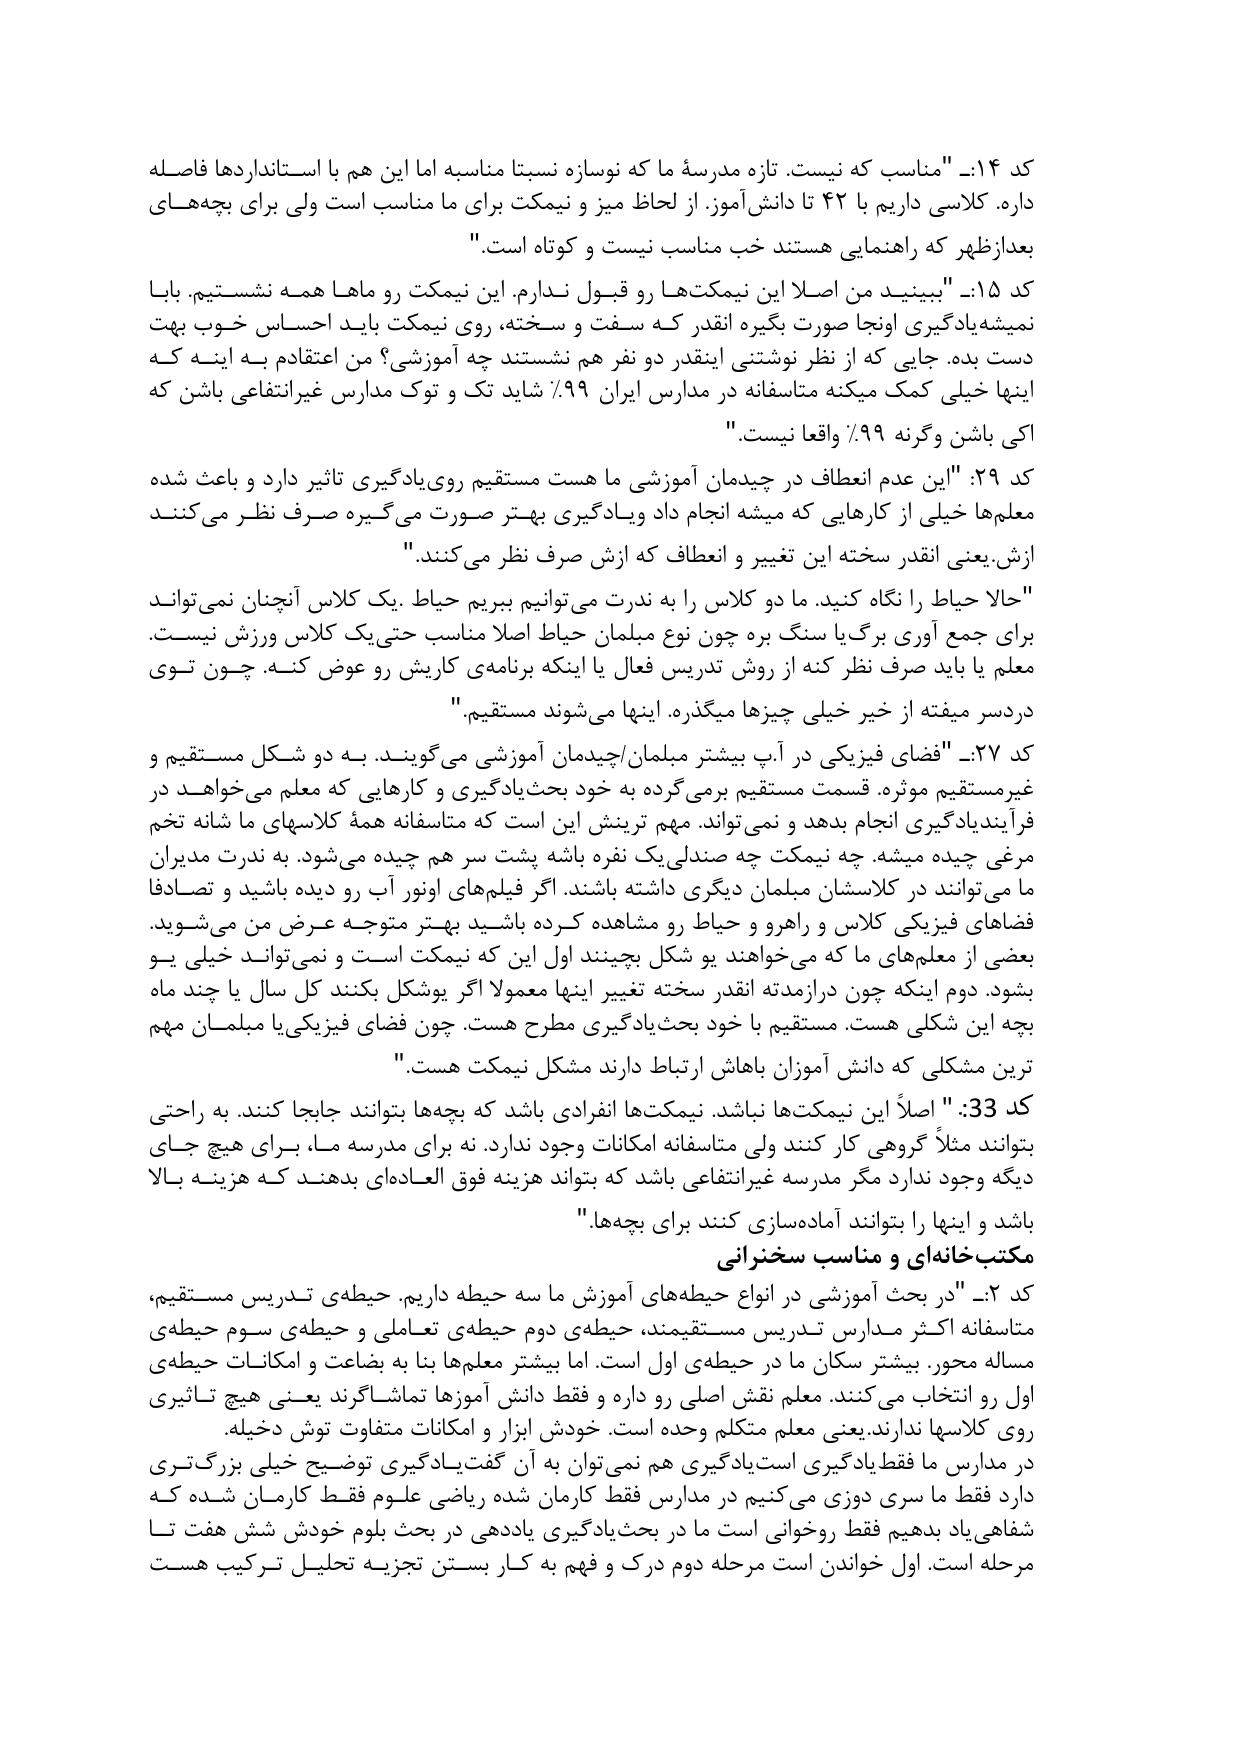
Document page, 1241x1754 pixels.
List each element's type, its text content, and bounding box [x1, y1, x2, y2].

text کد 27: "فضای فیزیکی در آ.پ بیشتر مبلمان/چیدمان آموزشی می‌گویند. به دو شکل مستقیم و غیرمستقیم موثره. قسمت مستقیم برمی‌گرده به خود بحث‌یادگیری و کارهایی که معلم می‌خواهد در فرآیند‌یادگیری انجام بدهد و نمی‌تواند. مهم ترینش این است که متاسفانه همۀ کلاسهای ما شانه تخم مرغی چیده میشه. چه نیمکت چه صندلی‌یک نفره باشه پشت سر هم چیده می‌شود. به ندرت مدیران ما می‌توانند در کلاسشان مبلمان دیگری داشته باشند. اگر فیلم‌های اونور آب رو دیده باشید و تصادفا فضاهای فیزیکی کلاس و راهرو و حیاط رو مشاهده کرده باشید بهتر متوجه عرض من می‌شوید. بعضی از معلم‌های ما که می‌خواهند‌ یو شکل بچینند اول این که نیمکت است و نمی‌تواند خیلی ‌یو بشود. دوم اینکه چون درازمدته انقدر سخته تغییر اینها معمولا اگر ‌یوشکل بکنند کل سال ‌یا چند ماه بچه این شکلی هست. مستقیم با خود بحث‌یادگیری مطرح هست. چون فضای فیزیکی‌یا مبلمان مهم ترین مشکلی که دانش آموزان باهاش ارتباط دارند مشکل نیمکت هست." [148, 733, 1033, 1084]
text کد 15: "ببینید من اصلا این نیمکت‌ها رو قبول ندارم. این نیمکت رو ماها همه نشستیم. بابا نمیشه‌یادگیری اونجا صورت بگیره انقدر که سفت و سخته، روی نیمکت باید احساس خوب بهت دست بده. جایی که از نظر نوشتنی اینقدر دو نفر هم نشستند چه آموزشی؟ من اعتقادم به اینه که اینها خیلی کمک میکنه متاسفانه در مدارس ایران 99% شاید تک و توک مدارس غیرانتفاعی باشن که اکی باشن وگرنه 99% واقعا نیست." [148, 269, 1033, 452]
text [148, 1450, 1033, 1580]
text کد 2: "در بحث آموزشی در انواع حیطه‌های آموزش ما سه حیطه داریم. حیطه‌ی تدریس مستقیم، متاسفانه اکثر مدارس تدریس مستقیمند، حیطه‌ی دوم حیطه‌ی تعاملی و حیطه‌ی سوم حیطه‌ی مساله محور. بیشتر سکان ما در حیطه‌ی اول است. اما بیشتر معلم‌ها بنا به بضاعت و امکانات حیطه‌ی اول رو انتخاب می‌کنند. معلم نقش اصلی رو داره و فقط دانش آموزها تماشاگرند ‌یعنی هیچ تاثیری روی کلاسها ندارند.‌یعنی معلم متکلم وحده است. خودش ابزار و امکانات متفاوت توش دخیله. [148, 1273, 1033, 1446]
text کد 29: "این عدم انعطاف در چیدمان آموزشی ما هست مستقیم روی‌یادگیری تاثیر دارد و باعث شده معلم‌ها خیلی از کارهایی که میشه انجام داد و‌یادگیری بهتر صورت می‌گیره صرف نظر می‌کنند ازش.‌یعنی انقدر سخته این تغییر و انعطاف که ازش صرف نظر می‌کنند." [148, 457, 1033, 573]
text مکتب‌خانه‌ای و مناسب سخنرانی [148, 1244, 1033, 1273]
text کد 33: " اصلاً این نیمکت‌ها نباشد. نیمکت‌ها انفرادی باشد که بچه‌ها بتوانند جابجا کنند. به راحتی بتوانند مثلاً گروهی کار کنند ولی متاسفانه امکانات وجود ندارد. نه برای مدرسه ما، برای هیچ جای دیگه وجود ندارد مگر مدرسه غیرانتفاعی باشد که بتواند هزینه فوق العاده‌ای بدهند که هزینه بالا باشد و اینها را بتوانند آماده‌سازی کنند برای بچه‌ها." [148, 1089, 1033, 1238]
text "حالا حیاط را نگاه کنید. ما دو کلاس را به ندرت می‌توانیم ببریم حیاط .‌یک کلاس آنچنان نمی‌تواند برای جمع آوری برگ‌یا سنگ بره چون نوع مبلمان حیاط اصلا مناسب حتی‌یک کلاس ورزش نیست. معلم‌ یا باید صرف نظر کنه از روش تدریس فعال ‌یا اینکه برنامه‌ی کاریش رو عوض کنه. چون توی دردسر میفته از خیر خیلی چیزها میگذره. اینها می‌شوند مستقیم." [148, 578, 1033, 728]
text کد 14: "مناسب که نیست. تازه مدرسۀ ما که نوسازه نسبتا مناسبه اما این هم با استانداردها فاصله داره. کلاسی داریم با 42 تا دانش‌آموز. از لحاظ میز و نیمکت برای ما مناسب است ولی برای بچه‌های بعدازظهر که راهنمایی هستند خب مناسب نیست و کوتاه است." [148, 148, 1033, 263]
